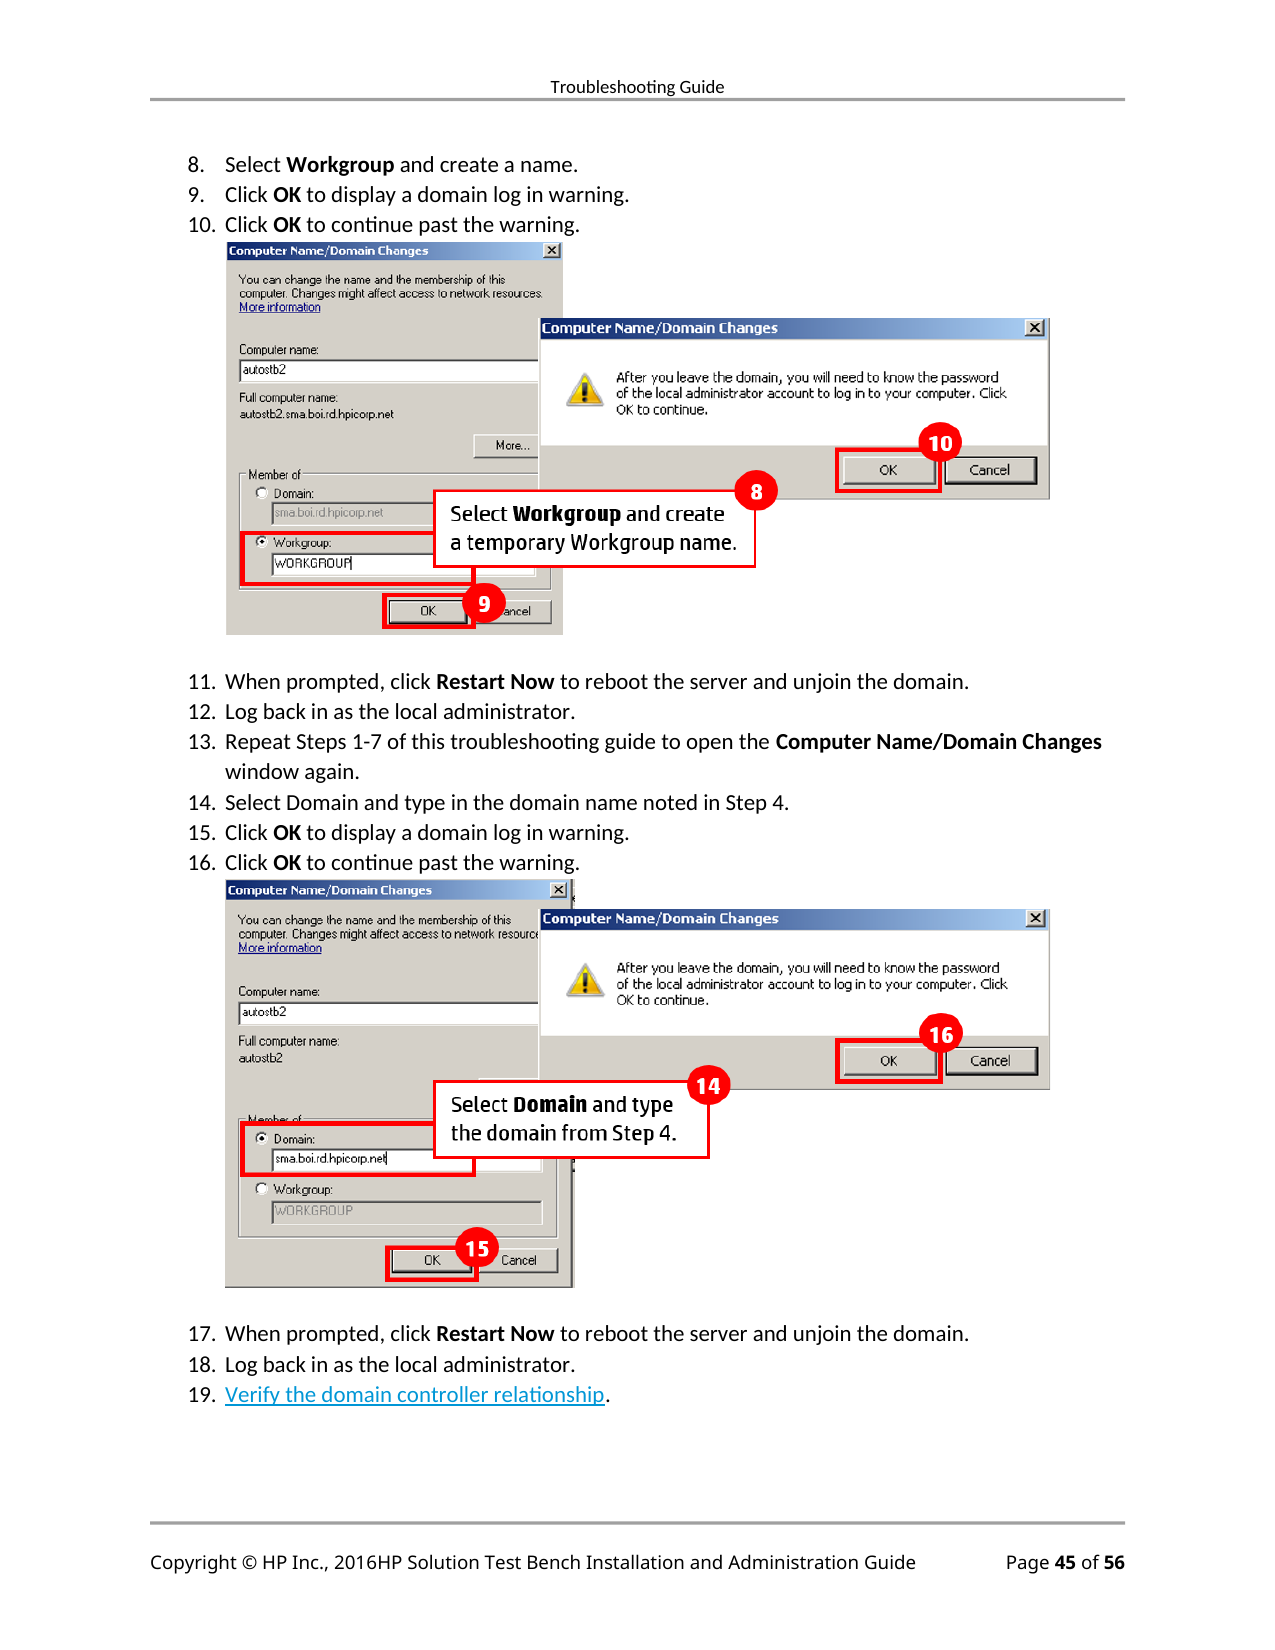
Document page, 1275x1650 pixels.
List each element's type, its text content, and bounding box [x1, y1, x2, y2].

list Log back in as the local administrator. [187, 697, 1125, 725]
list Select Workgroup and create a name. [187, 150, 1125, 178]
list Click OK to display a domain log in warning. [187, 818, 1125, 846]
picture [225, 878, 1050, 1288]
list Repeat Steps 1-7 of this troubleshooting guide to open the Computer Name/Domain Changes window again. [187, 727, 1125, 786]
list Verify the domain controller relationship. [187, 1380, 1125, 1438]
list Log back in as the local administrator. [187, 1350, 1125, 1378]
picture [225, 240, 1050, 635]
list Click OK to display a domain log in warning. [187, 180, 1125, 208]
list Select Domain and type in the domain name noted in Step 4. [187, 788, 1125, 816]
list When prompted, click Restart Now to reboot the server and unjoin the domain. [187, 1319, 1125, 1348]
list When prompted, click Restart Now to reboot the server and unjoin the domain. [187, 667, 1125, 695]
